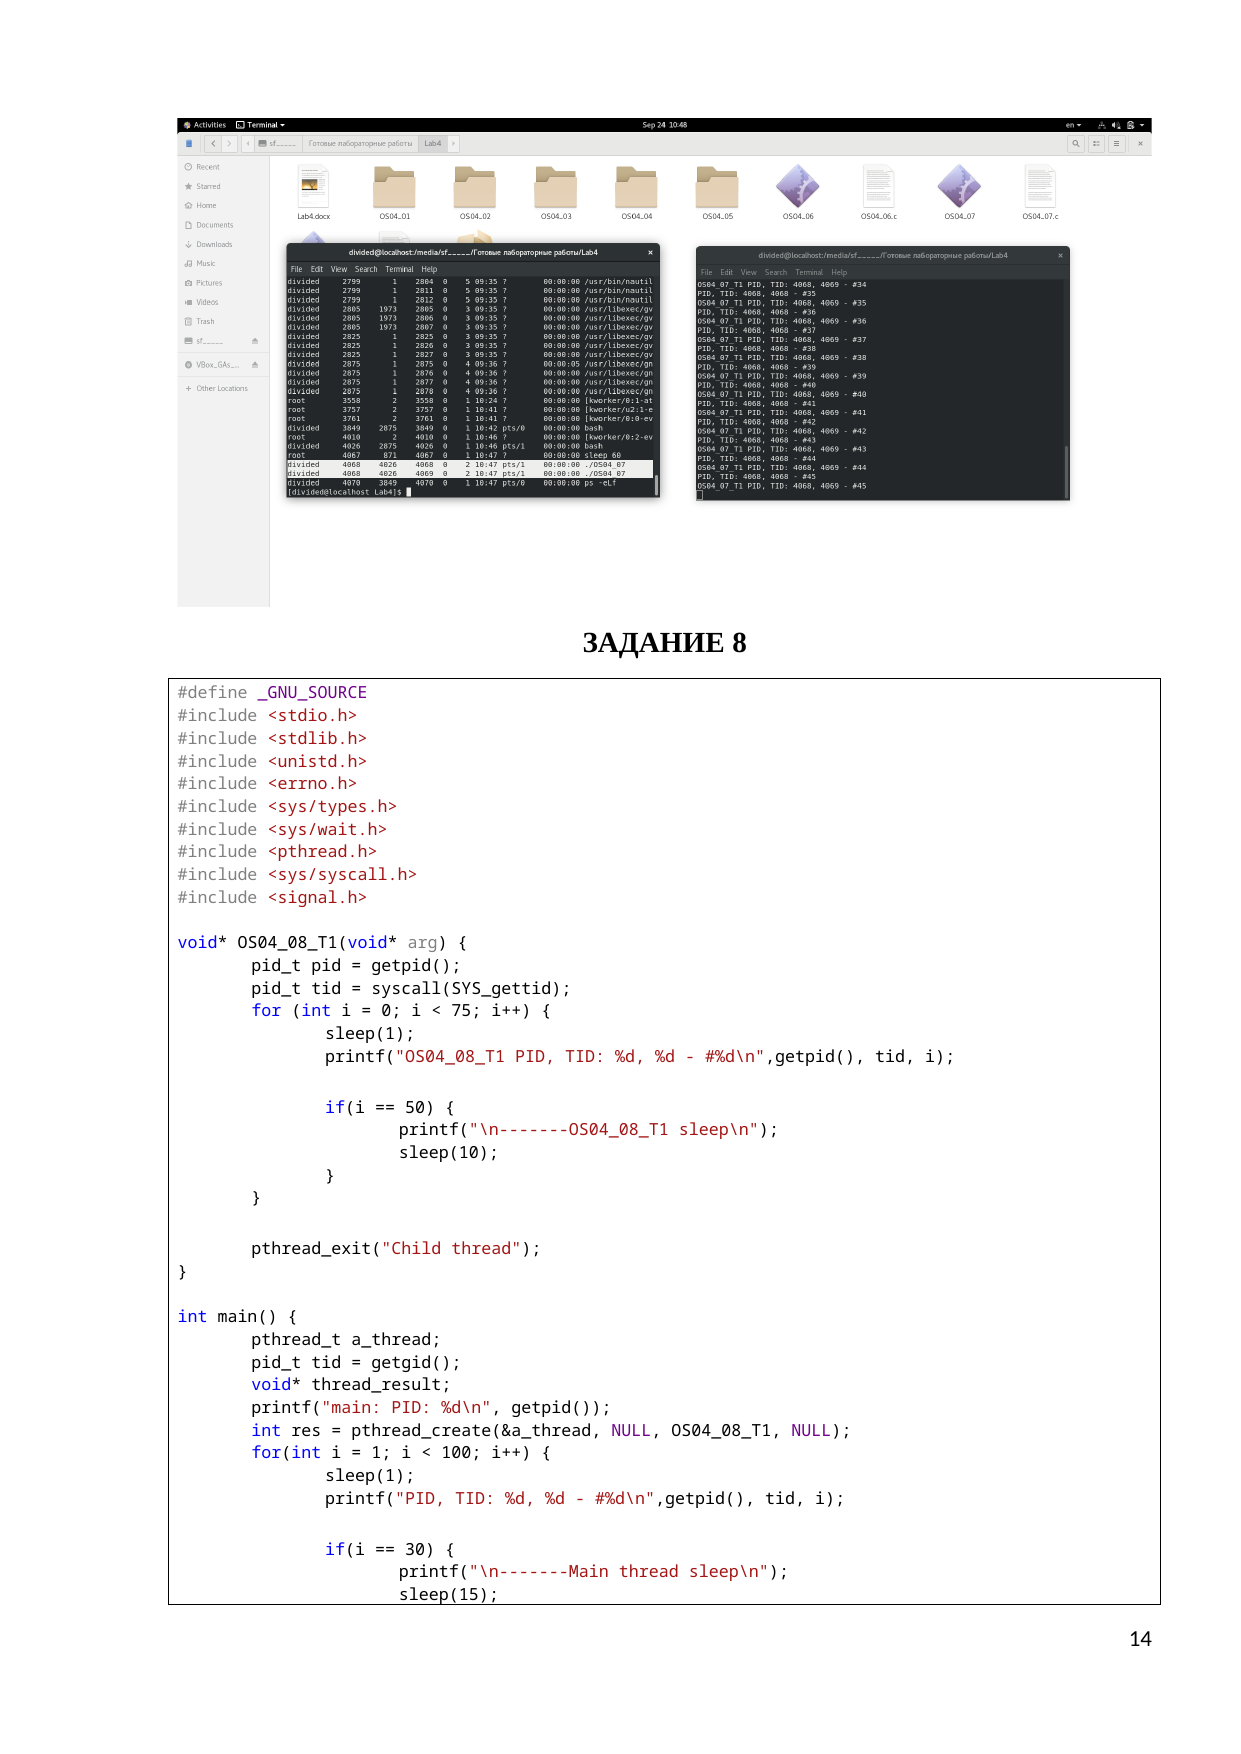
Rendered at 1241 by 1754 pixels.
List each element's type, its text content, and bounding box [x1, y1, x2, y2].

picture [177, 118, 1152, 607]
text #include <stdio.h> [177, 704, 1152, 727]
text printf("\n-------OS04_08_T1 sleep\n"); [177, 1118, 1152, 1141]
text pthread_exit("Child thread"); [177, 1237, 1152, 1259]
text for (int i = 0; i < 75; i++) { [177, 999, 1152, 1022]
text void* OS04_08_T1(void* arg) { [177, 931, 1152, 954]
text for(int i = 1; i < 100; i++) { [177, 1441, 1152, 1464]
text #include <stdlib.h> [177, 727, 1152, 749]
text if(i == 50) { [177, 1095, 1152, 1118]
text sleep(15); [177, 1583, 1152, 1604]
text printf("OS04_08_T1 PID, TID: %d, %d - #%d\n",getpid(), tid, i); [177, 1044, 1152, 1067]
text #include <unistd.h> [177, 749, 1152, 772]
text #define _GNU_SOURCE [169, 679, 1160, 704]
text int res = pthread_create(&a_thread, NULL, OS04_08_T1, NULL); [177, 1418, 1152, 1441]
text } [177, 1186, 1152, 1209]
text pid_t pid = getpid(); [177, 954, 1152, 976]
text printf("\n-------Main thread sleep\n"); [177, 1560, 1152, 1583]
text printf("main: PID: %d\n", getpid()); [177, 1396, 1152, 1418]
text #include <pthread.h> [177, 840, 1152, 863]
text #include <errno.h> [177, 772, 1152, 795]
text #include <signal.h> [177, 886, 1152, 908]
text pthread_t a_thread; [177, 1328, 1152, 1350]
text pid_t tid = syscall(SYS_gettid); [177, 976, 1152, 999]
text #include <sys/types.h> [177, 795, 1152, 817]
text } [177, 1259, 1152, 1282]
text sleep(10); [177, 1141, 1152, 1163]
text ЗАДАНИЕ 8 [177, 625, 1152, 659]
text sleep(1); [177, 1022, 1152, 1044]
text void* thread_result; [177, 1373, 1152, 1396]
text if(i == 30) { [177, 1537, 1152, 1560]
text printf("PID, TID: %d, %d - #%d\n",getpid(), tid, i); [177, 1487, 1152, 1509]
text #include <sys/syscall.h> [177, 863, 1152, 886]
text sleep(1); [177, 1464, 1152, 1487]
text #include <sys/wait.h> [177, 817, 1152, 840]
text pid_t tid = getgid(); [177, 1350, 1152, 1373]
text int main() { [177, 1305, 1152, 1328]
text } [177, 1163, 1152, 1186]
